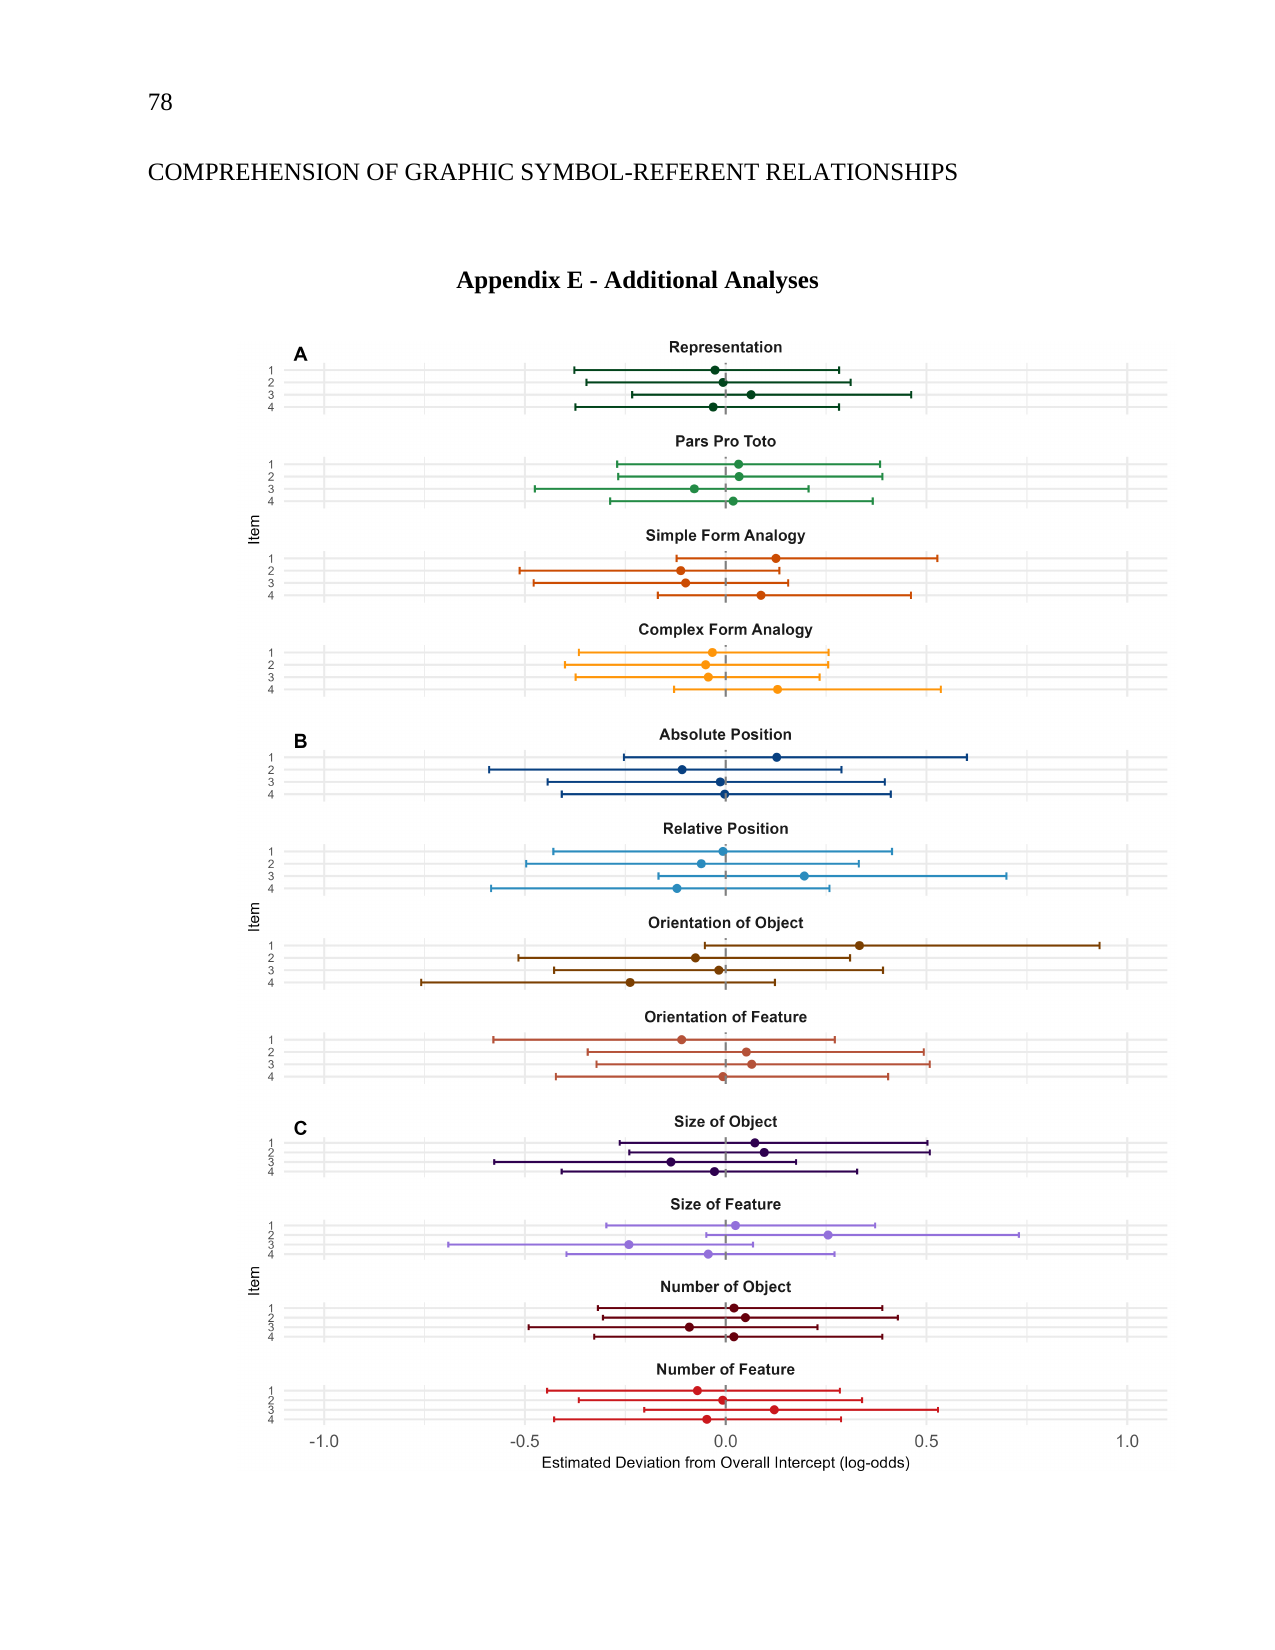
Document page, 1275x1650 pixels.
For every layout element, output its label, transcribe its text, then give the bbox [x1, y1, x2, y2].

picture [237, 341, 1178, 1471]
subtitle Appendix E - Additional Analyses [148, 265, 1127, 294]
